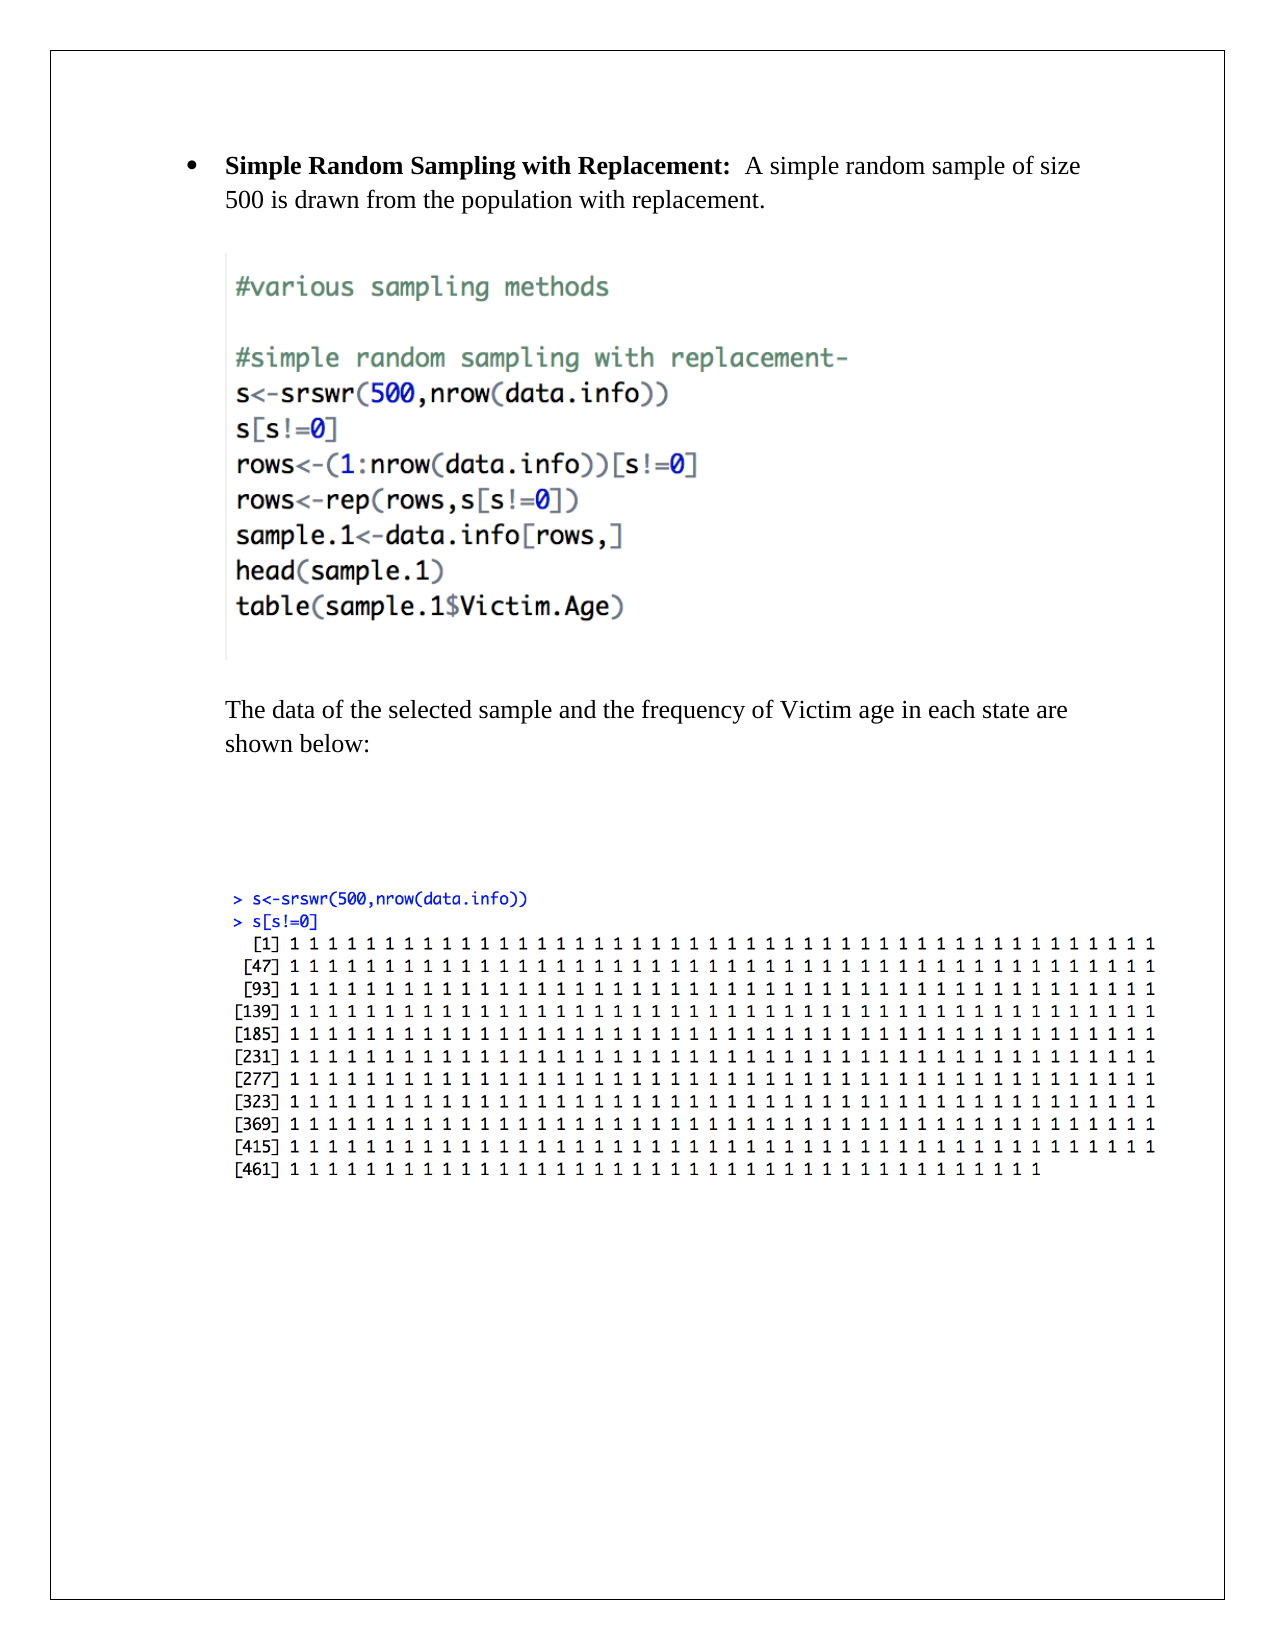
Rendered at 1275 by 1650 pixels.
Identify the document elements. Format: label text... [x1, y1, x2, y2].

list Simple Random Sampling with Replacement: A simple random sample of size 500 is drawn from the population with replacement. [187, 150, 1125, 214]
list The data of the selected sample and the frequency of Victim age in each state are shown below: [225, 694, 1125, 758]
picture [225, 888, 1199, 1184]
picture [225, 253, 922, 660]
